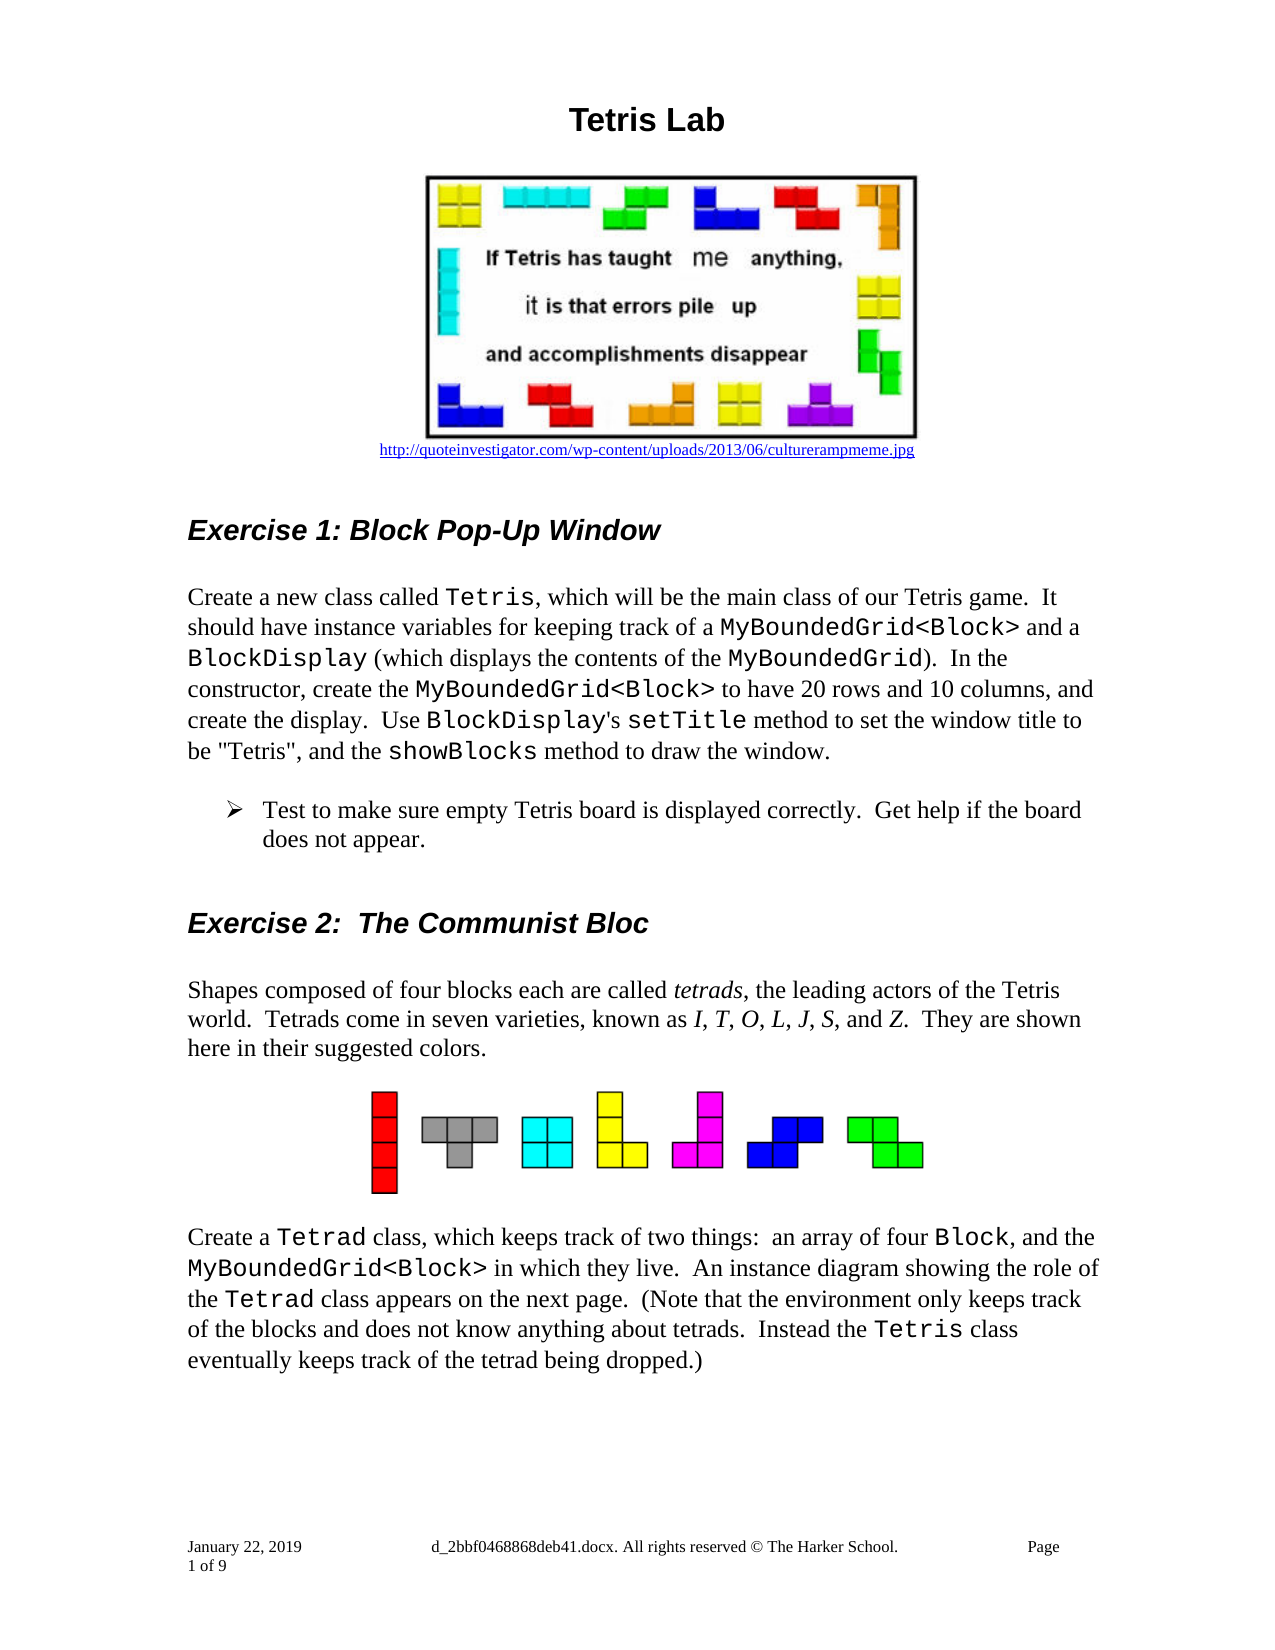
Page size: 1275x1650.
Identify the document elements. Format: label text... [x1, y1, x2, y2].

text Create a new class called Tetris, which will be the main class of our Tetris game. It should have instance variables for keeping track of a MyBoundedGrid<Block> and a BlockDisplay (which displays the contents of the MyBoundedGrid). In the constructor, create the MyBoundedGrid<Block> to have 20 rows and 10 columns, and create the display. Use BlockDisplay's setTitle method to set the window title to be "Tetris", and the showBlocks method to draw the window. [187, 582, 1106, 767]
subtitle Exercise 2: The Communist Bloc [187, 907, 1106, 940]
subtitle Exercise 1: Block Pop-Up Window [187, 513, 1106, 547]
picture [370, 1090, 924, 1194]
text Shapes composed of four blocks each are called tetrads, the leading actors of the Tetris world. Tetrads come in seven varieties, known as I, T, O, L, J, S, and Z. They are shown here in their suggested colors. [187, 975, 1106, 1061]
picture [423, 173, 921, 441]
text Create a Tetrad class, which keeps track of two things: an array of four Block, and the MyBoundedGrid<Block> in which they live. An instance diagram showing the role of the Tetrad class appears on the next page. (Note that the environment only keeps track of the blocks and does not know anything about tetrads. Instead the Tetris class eventually keeps track of the tetrad being dropped.) [187, 1222, 1106, 1374]
list Test to make sure empty Tetris board is displayed correctly. Get help if the board does not appear. [225, 795, 1106, 853]
text http://quoteinvestigator.com/wp-content/uploads/2013/06/culturerampmeme.jpg [187, 440, 1106, 459]
